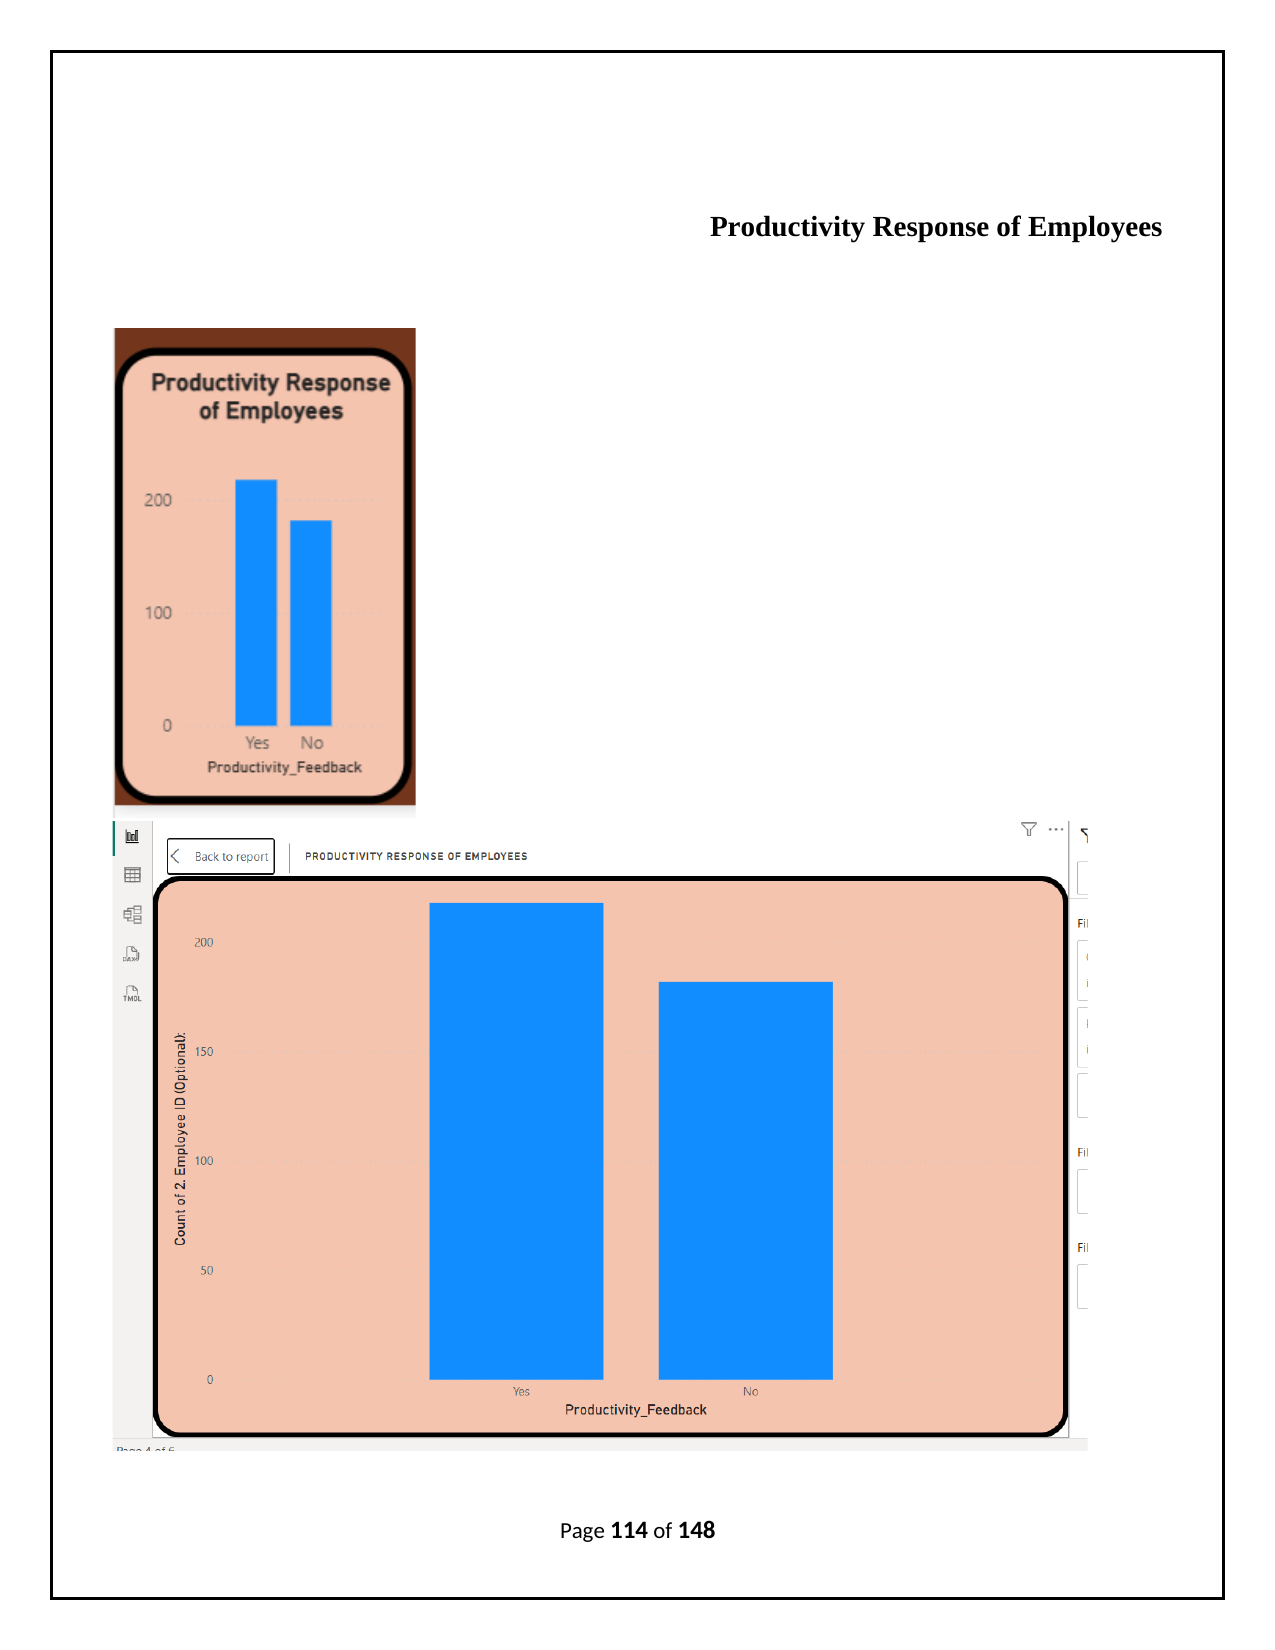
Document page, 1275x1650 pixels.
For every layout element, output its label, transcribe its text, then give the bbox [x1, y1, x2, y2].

text Productivity Response of Employees [112, 209, 1162, 243]
picture [112, 328, 416, 818]
picture [112, 821, 1088, 1451]
